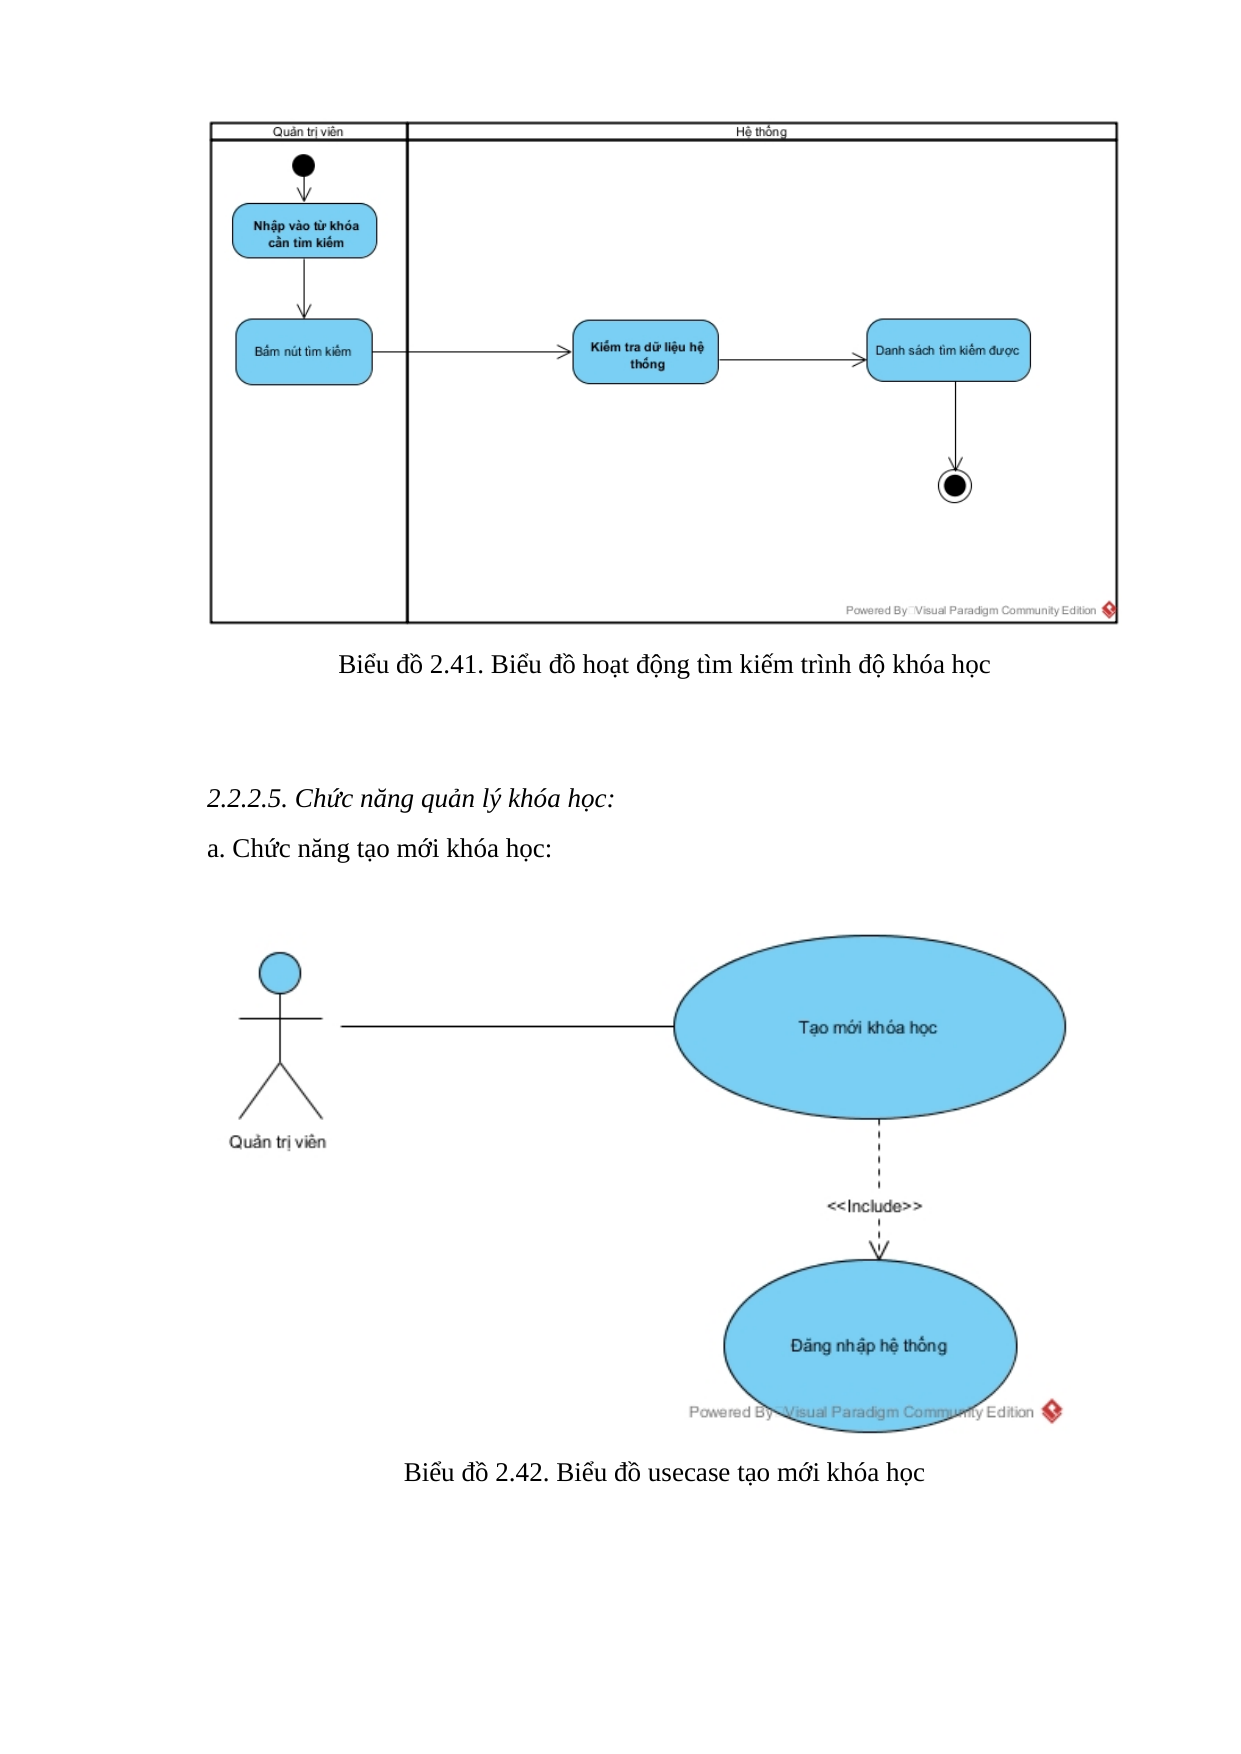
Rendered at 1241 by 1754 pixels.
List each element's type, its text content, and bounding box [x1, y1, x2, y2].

text 2.2.2.5. Chức năng quản lý khóa học: [207, 782, 1122, 813]
picture [206, 932, 1071, 1438]
picture [206, 118, 1123, 629]
subtitle Biểu đồ 2.41. Biểu đồ hoạt động tìm kiếm trình độ khóa học [207, 648, 1122, 679]
text a. Chức năng tạo mới khóa học: [207, 832, 1122, 863]
subtitle Biểu đồ 2.42. Biểu đồ usecase tạo mới khóa học [207, 1456, 1122, 1488]
